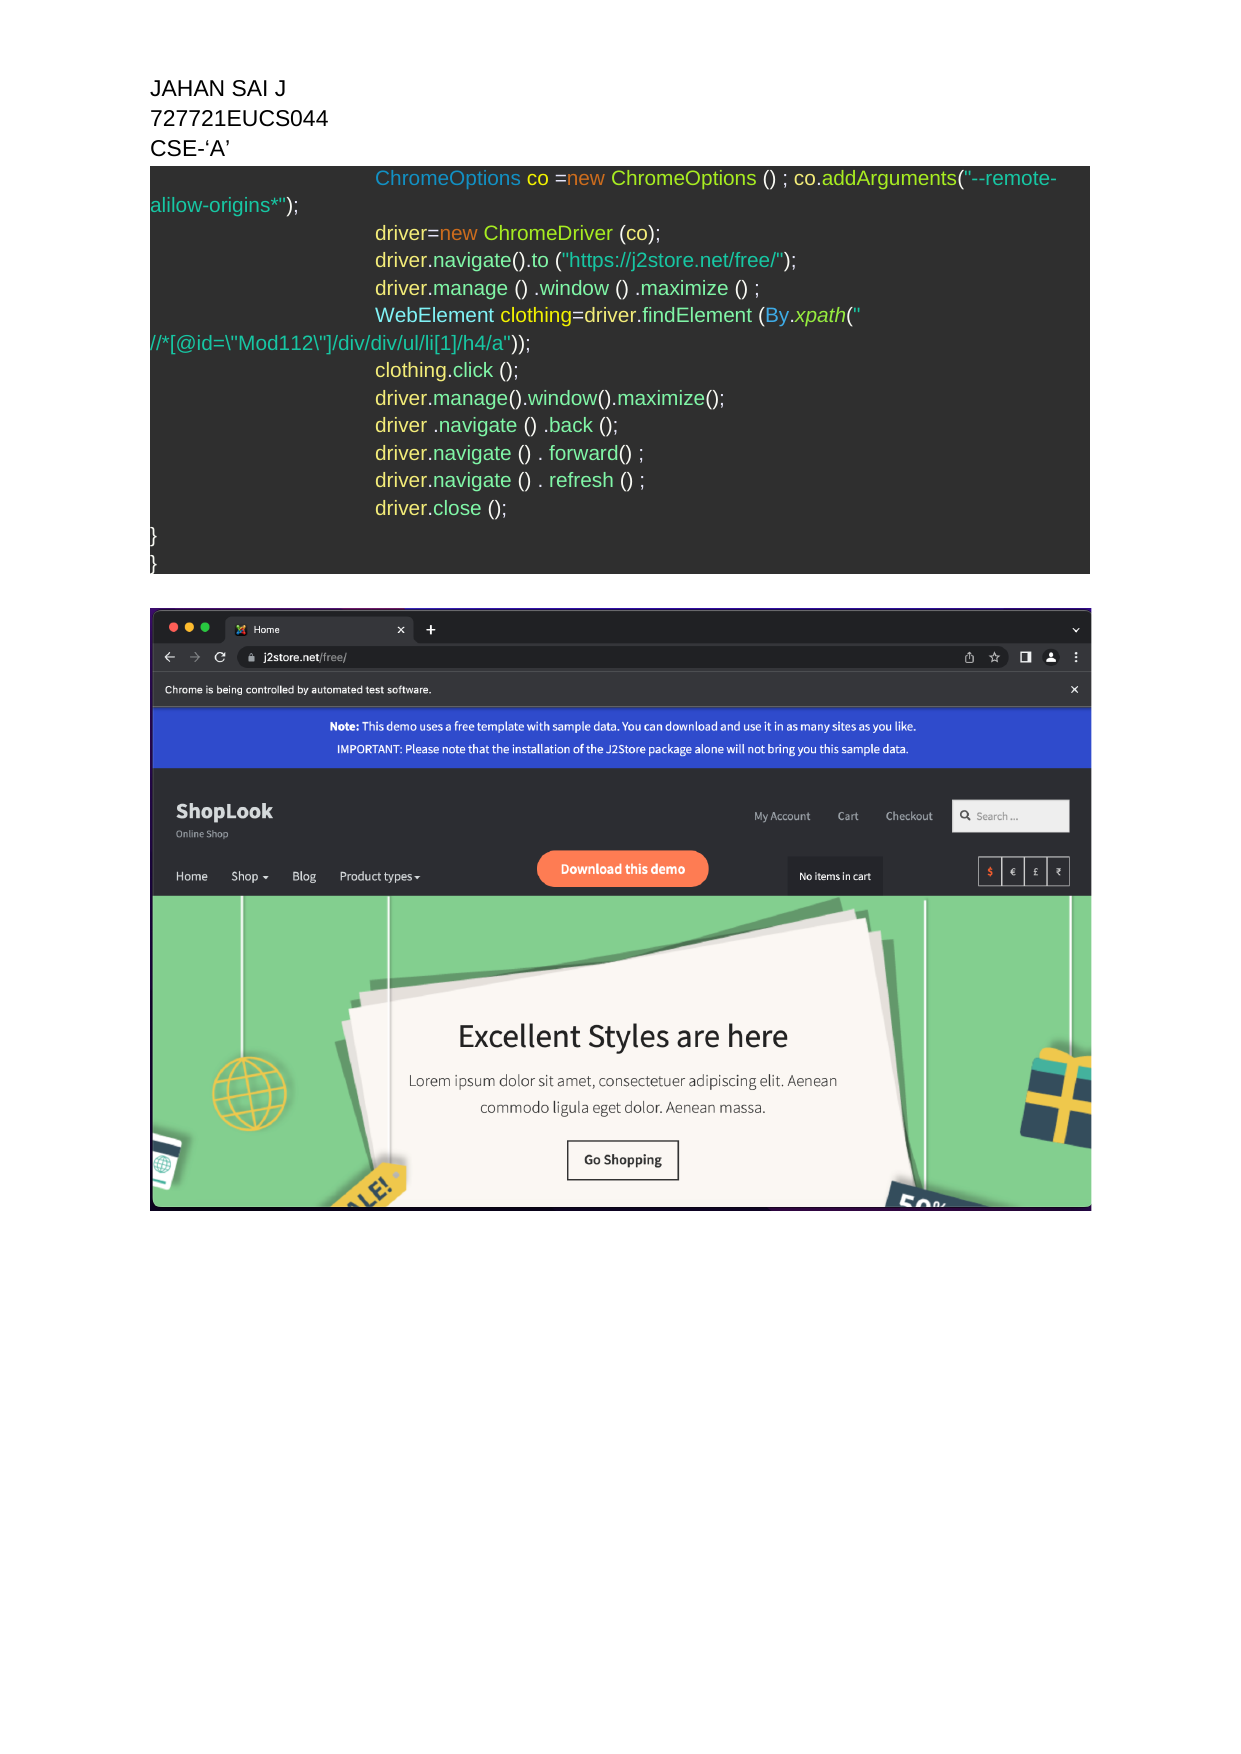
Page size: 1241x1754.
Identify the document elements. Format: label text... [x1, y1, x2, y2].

text driver .navigate () .back (); [150, 413, 1090, 437]
text driver.navigate () . forward() ; [150, 441, 1090, 464]
text driver.navigate () . refresh () ; [150, 468, 1090, 492]
text driver.close (); [150, 496, 1090, 519]
text } [150, 551, 1090, 574]
text } [150, 523, 1090, 547]
picture [150, 608, 1092, 1211]
text driver.manage().window().maximize(); [150, 386, 1090, 409]
text driver=new ChromeDriver (co); [150, 221, 1090, 244]
text clothing.click (); [150, 358, 1090, 382]
text driver.navigate().to ("https://j2store.net/free/"); [150, 248, 1090, 272]
text driver.manage () .window () .maximize () ; [150, 276, 1090, 299]
text ChromeOptions co =new ChromeOptions () ; co.addArguments("--remote-alilow-origins*"); [150, 166, 1090, 217]
text WebElement clothing=driver.findElement (By.xpath(" //*[@id=\"Mod112\"]/div/div/ul/li[1]/h4/a")); [150, 303, 1090, 354]
